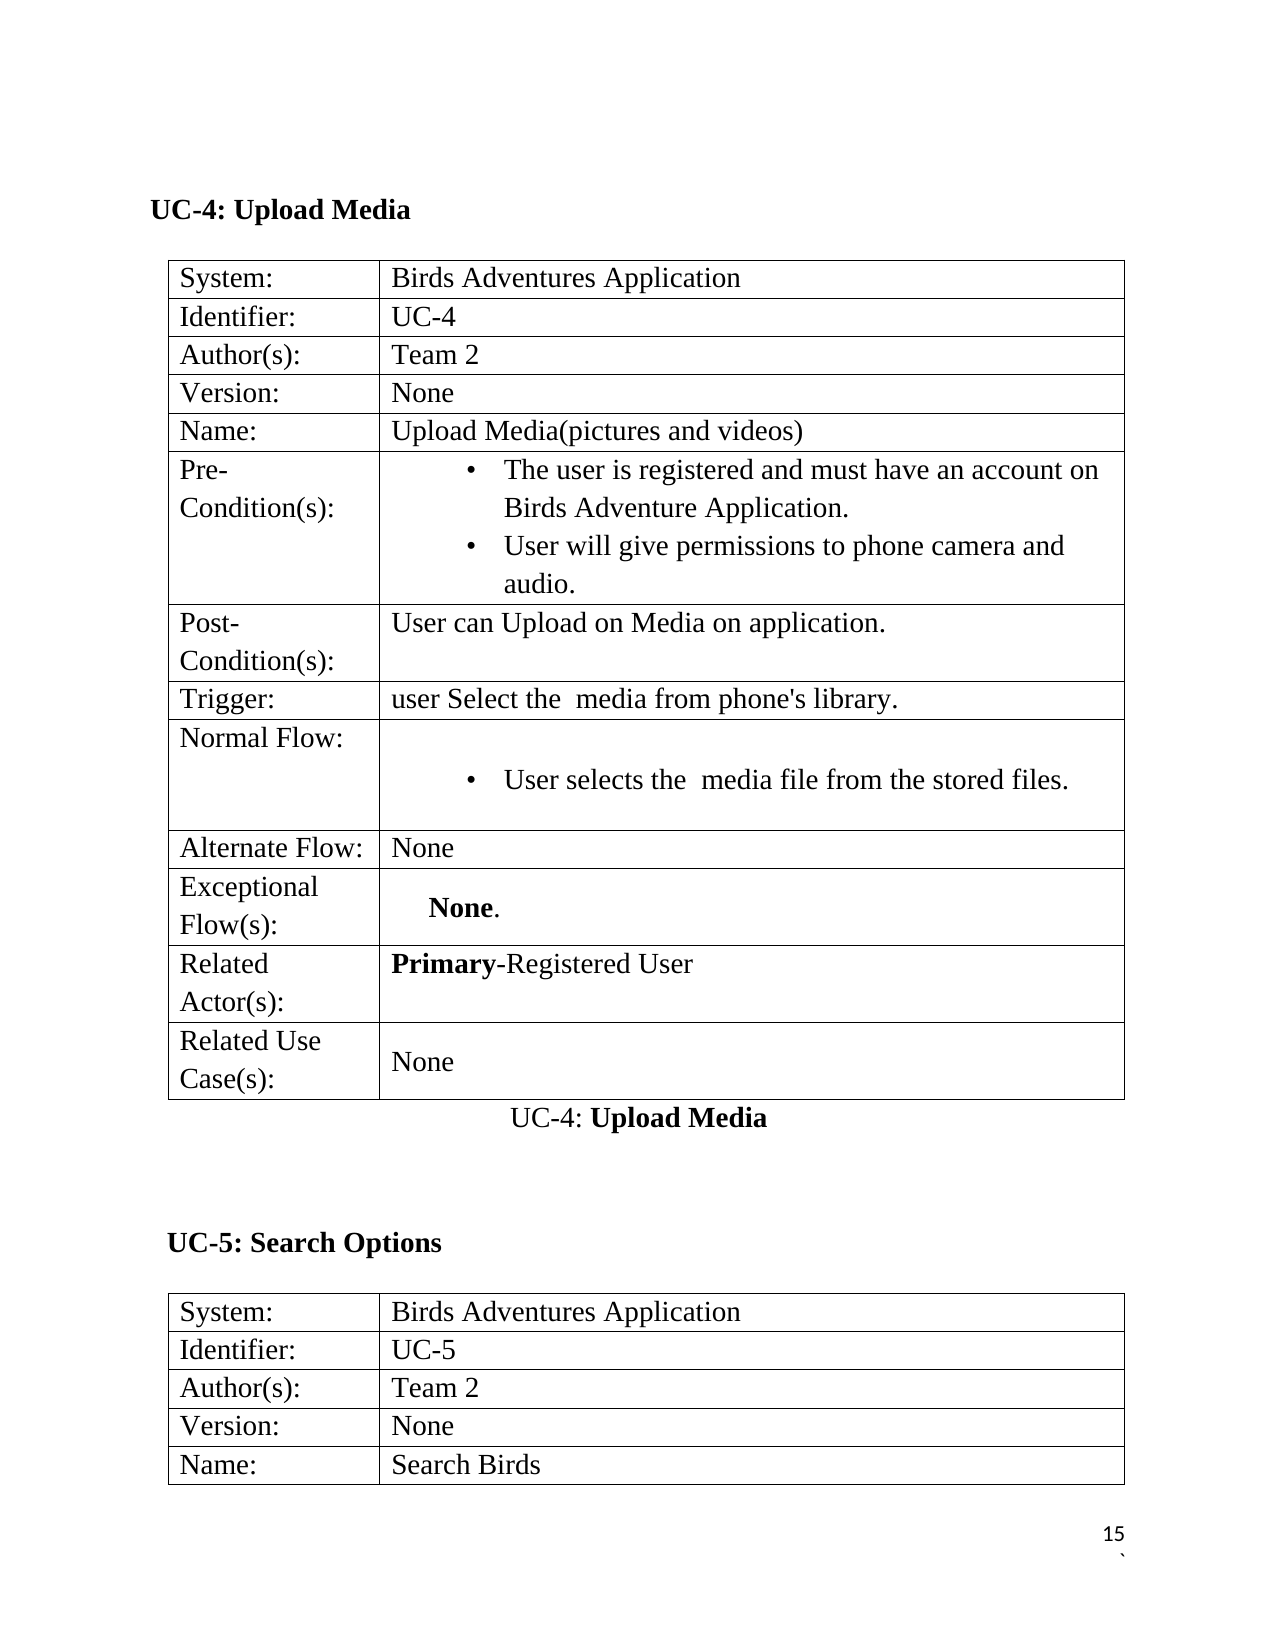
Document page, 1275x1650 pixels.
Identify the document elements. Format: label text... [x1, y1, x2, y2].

table_header Birds Adventures Application [380, 261, 1124, 298]
table_cell Author(s): [169, 1370, 379, 1407]
table_header Birds Adventures Application [380, 1294, 1124, 1331]
table_cell user Select the media from phone's library. [380, 682, 1124, 719]
table_cell None [380, 1409, 1124, 1446]
table_cell None [380, 375, 1124, 412]
table_cell Trigger: [169, 682, 379, 719]
table_cell Primary-Registered User [380, 946, 1124, 1022]
table_cell Exceptional Flow(s): [169, 869, 379, 945]
table_cell Identifier: [169, 1332, 379, 1369]
table_cell Normal Flow: [169, 720, 379, 829]
table_cell Post- Condition(s): [169, 605, 379, 681]
table_cell None. [380, 869, 1124, 945]
table_cell Name: [169, 1447, 379, 1484]
table_header System: [169, 261, 379, 298]
table_cell Related Actor(s): [169, 946, 379, 1022]
table_cell Team 2 [380, 337, 1124, 374]
table_cell Upload Media(pictures and videos) [380, 414, 1124, 451]
text UC-5: Search Options [167, 1225, 1125, 1258]
text UC-4: Upload Media [150, 192, 1125, 225]
table_cell UC-4 [380, 299, 1124, 336]
table_cell Name: [169, 414, 379, 451]
table_cell Identifier: [169, 299, 379, 336]
table_cell Version: [169, 1409, 379, 1446]
table_cell None [380, 831, 1124, 868]
table_cell The user is registered and must have an account on Birds Adventure Application. User will give permissions to phone camera and audio. [380, 452, 1124, 604]
table_cell Author(s): [169, 337, 379, 374]
table_cell Pre- Condition(s): [169, 452, 379, 604]
table_cell Team 2 [380, 1370, 1124, 1407]
table_cell None [380, 1023, 1124, 1099]
table_cell Search Birds [380, 1447, 1124, 1484]
text UC-4: Upload Media [390, 1100, 887, 1133]
table_cell User selects the media file from the stored files. [380, 720, 1124, 829]
table_cell UC-5 [380, 1332, 1124, 1369]
table_cell User can Upload on Media on application. [380, 605, 1124, 681]
table_header System: [169, 1294, 379, 1331]
table_cell Related Use Case(s): [169, 1023, 379, 1099]
table_cell Alternate Flow: [169, 831, 379, 868]
table_cell Version: [169, 375, 379, 412]
